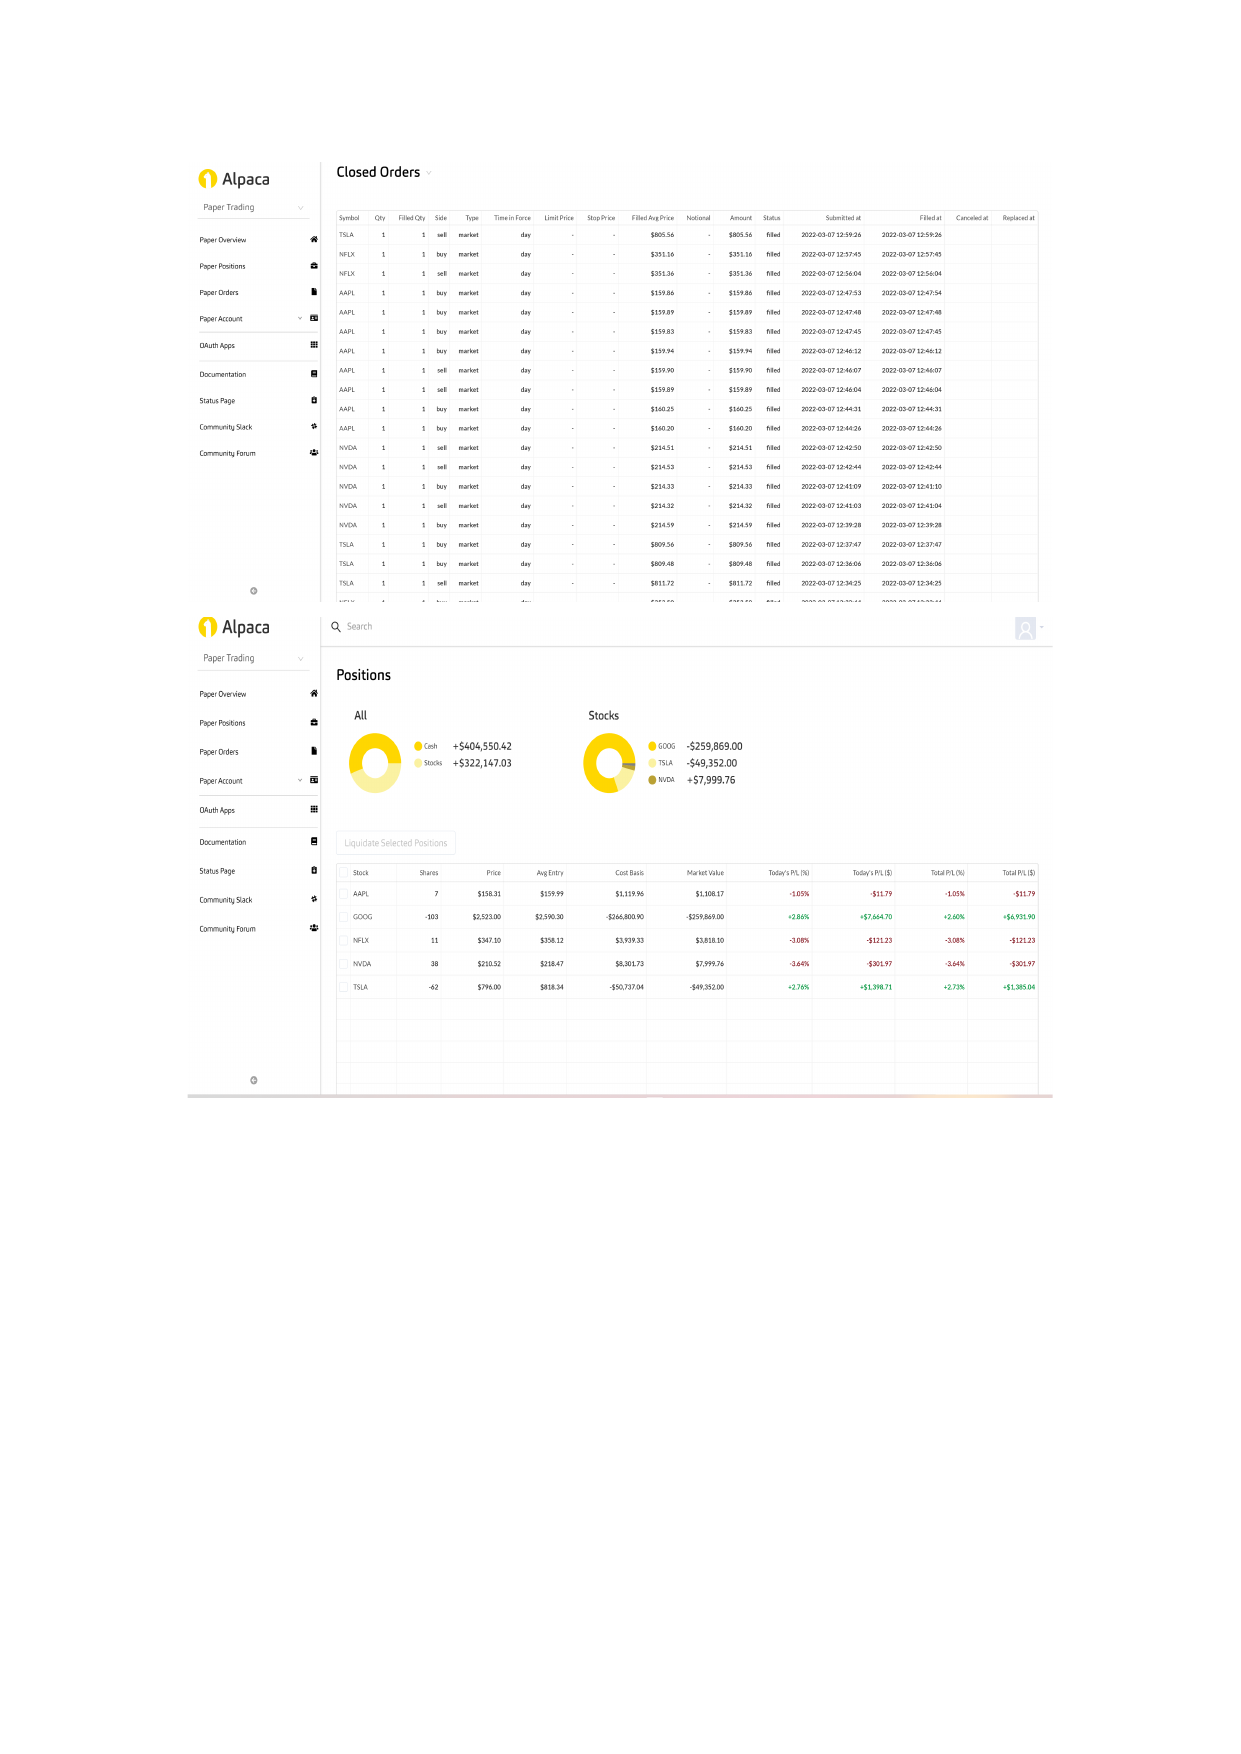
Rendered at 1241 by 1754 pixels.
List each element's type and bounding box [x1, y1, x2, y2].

picture [187, 162, 1053, 602]
picture [187, 617, 1053, 1098]
